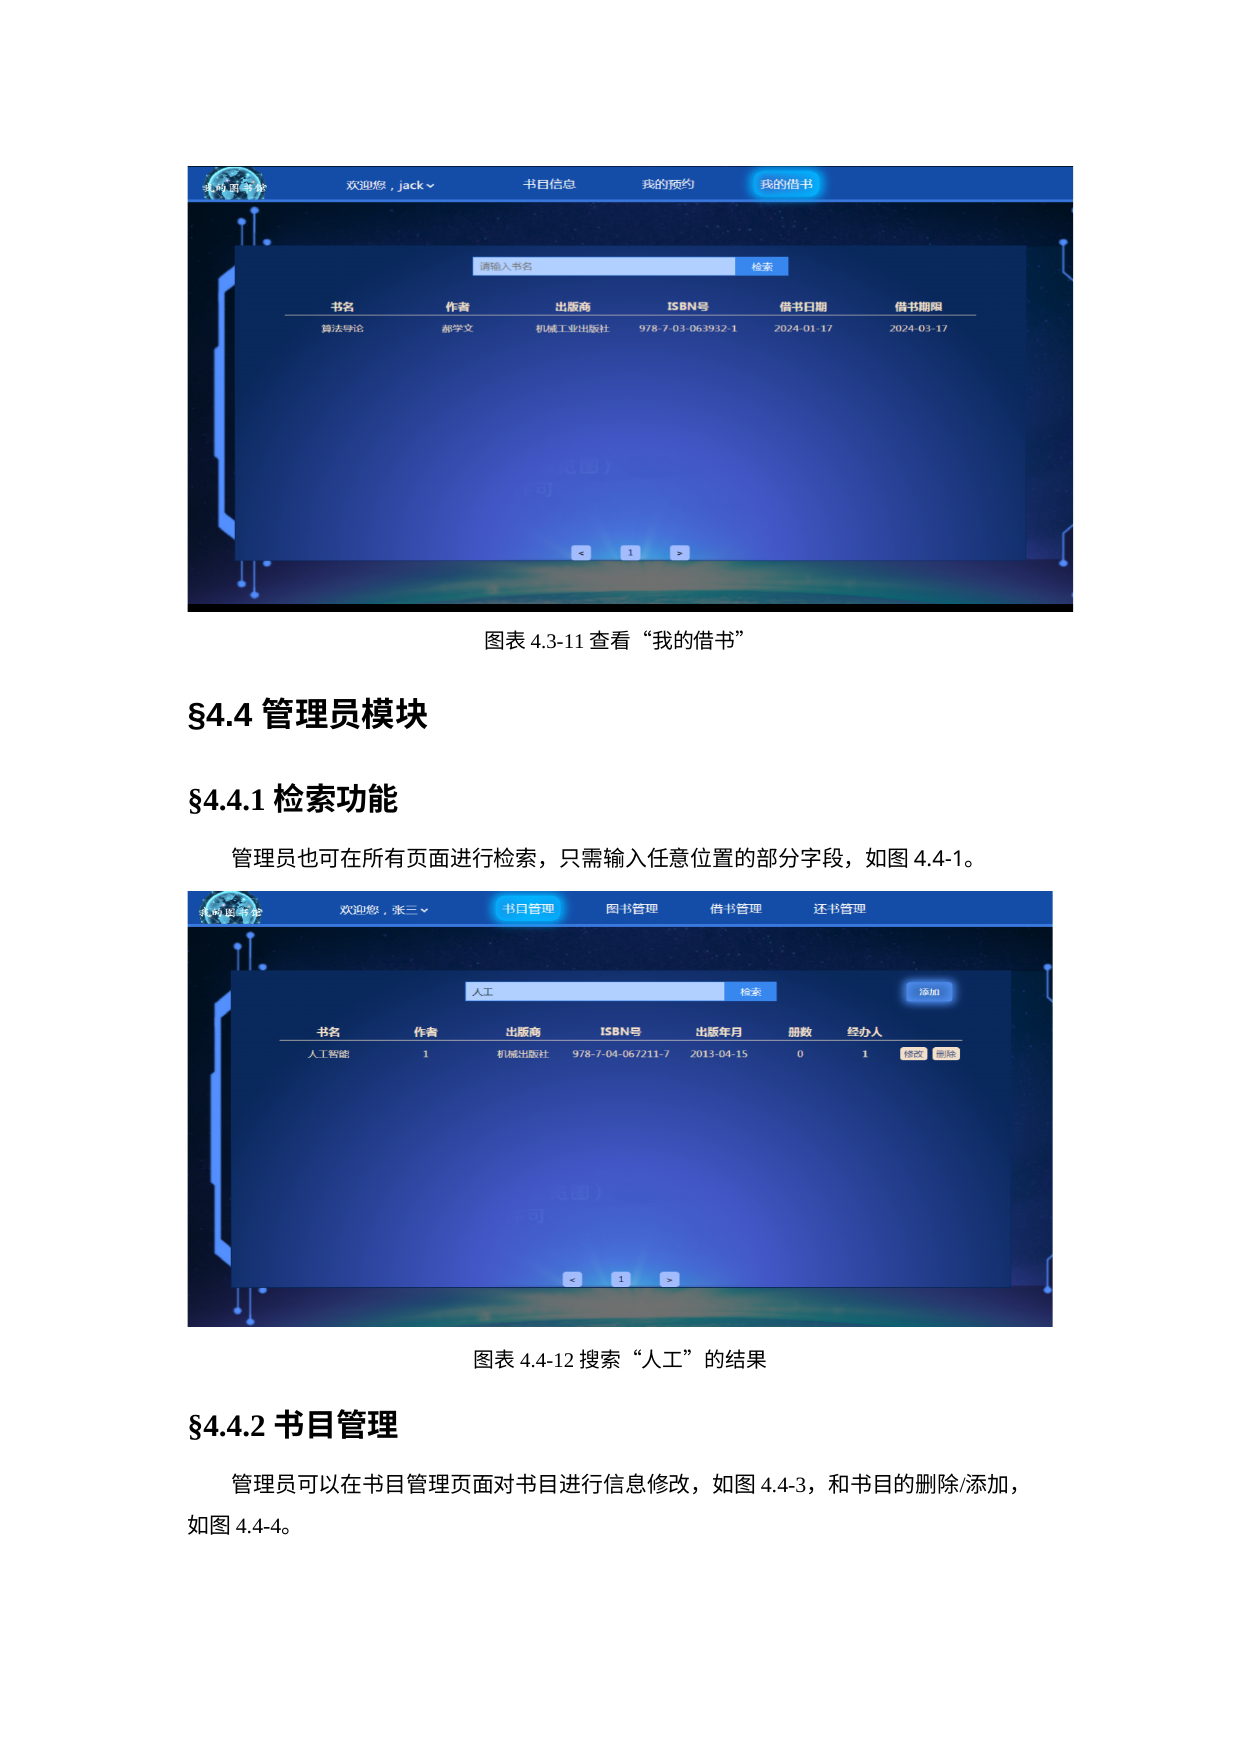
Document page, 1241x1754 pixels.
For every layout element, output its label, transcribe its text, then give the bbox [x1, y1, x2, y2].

subtitle 管理员模块 [187, 679, 1053, 744]
text 管理员可以在书目管理页面对书目进行信息修改，如图4.4-3，和书目的删除/添加，如图4.4-4。 [187, 1467, 1053, 1540]
picture [187, 166, 1074, 612]
subtitle 书目管理 [187, 1391, 1053, 1456]
text 管理员也可在所有页面进行检索，只需输入任意位置的部分字段，如图4.4-1。 [187, 841, 1053, 873]
subtitle 检索功能 [187, 764, 1053, 829]
picture [187, 891, 1053, 1327]
